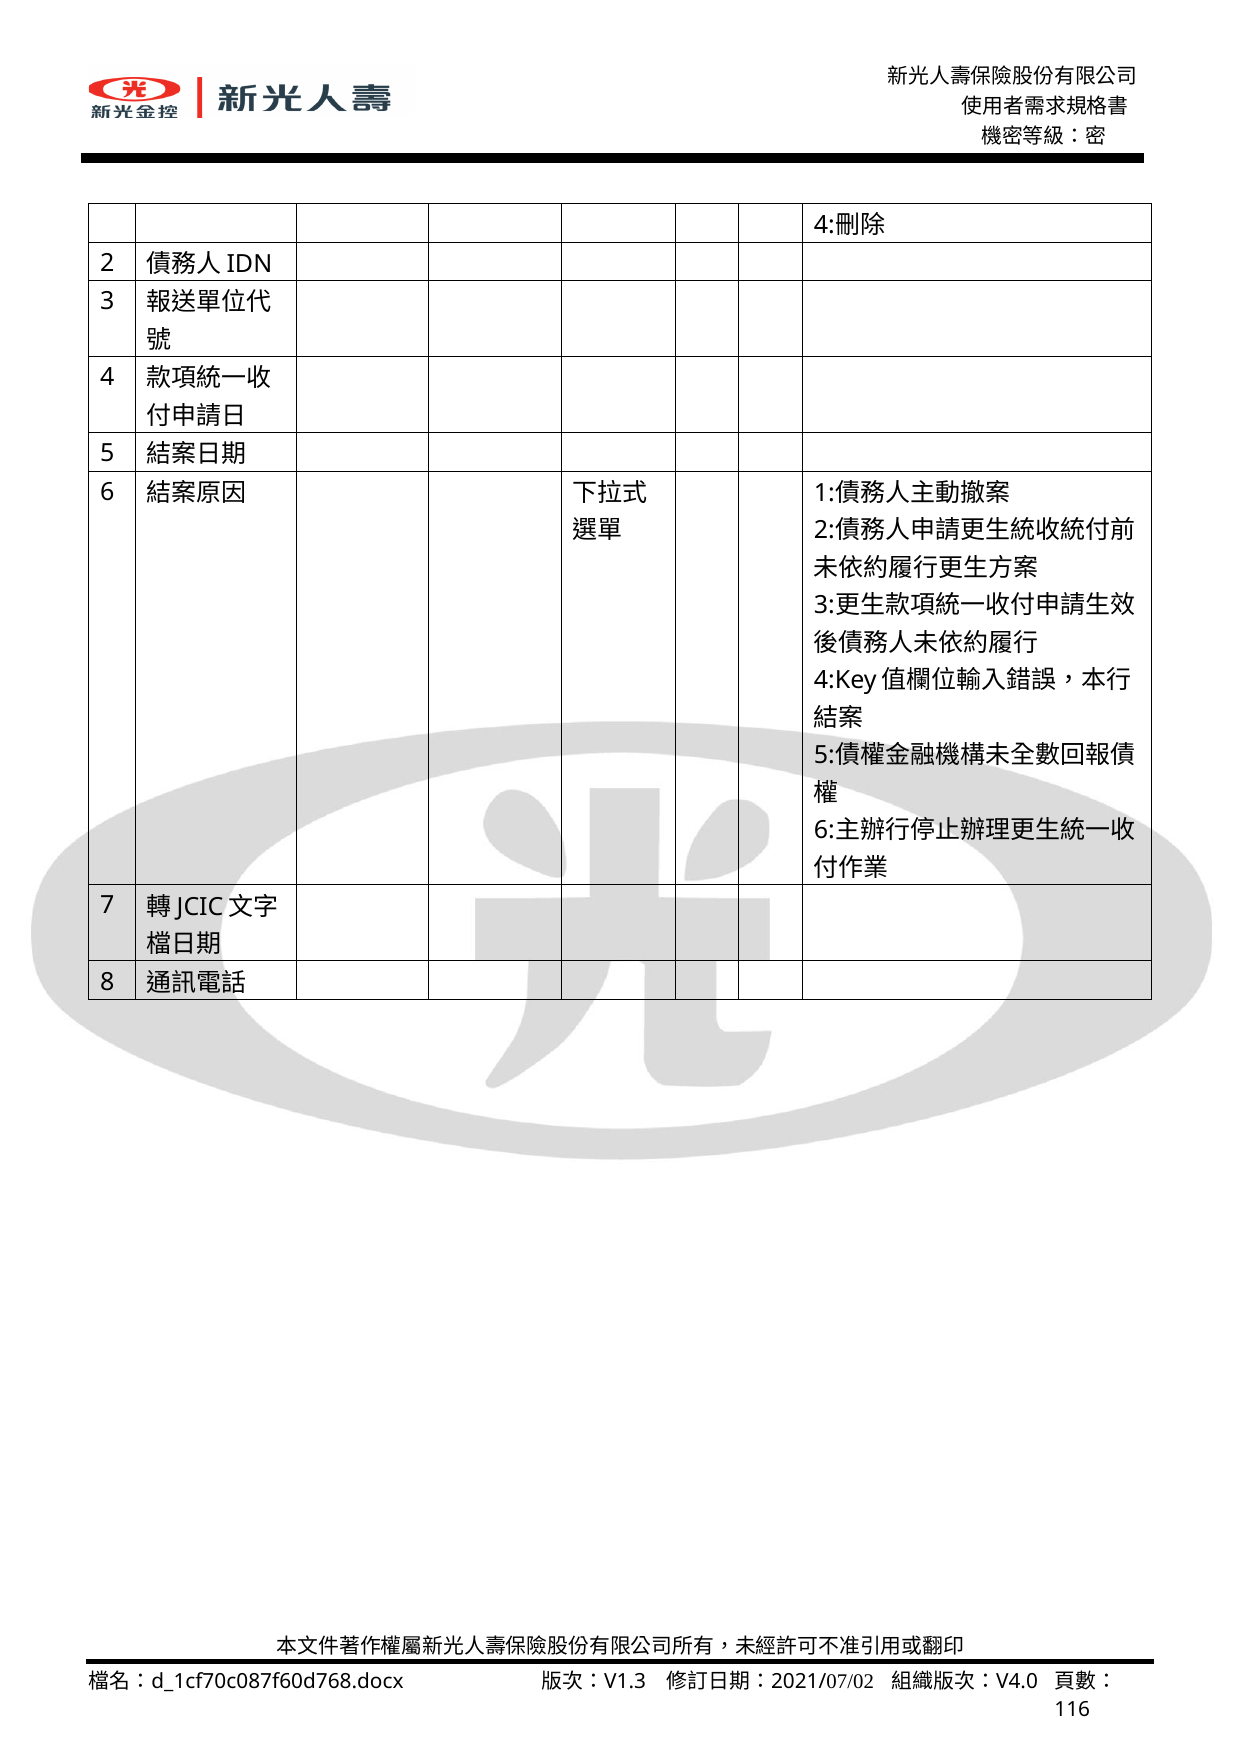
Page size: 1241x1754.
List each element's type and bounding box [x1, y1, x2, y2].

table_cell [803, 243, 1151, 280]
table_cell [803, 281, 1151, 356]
picture [25, 713, 1215, 1166]
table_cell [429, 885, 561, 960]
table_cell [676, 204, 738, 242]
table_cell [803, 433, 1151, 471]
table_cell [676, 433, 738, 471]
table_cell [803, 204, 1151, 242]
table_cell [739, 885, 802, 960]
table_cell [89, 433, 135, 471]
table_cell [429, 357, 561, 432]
picture [88, 61, 414, 118]
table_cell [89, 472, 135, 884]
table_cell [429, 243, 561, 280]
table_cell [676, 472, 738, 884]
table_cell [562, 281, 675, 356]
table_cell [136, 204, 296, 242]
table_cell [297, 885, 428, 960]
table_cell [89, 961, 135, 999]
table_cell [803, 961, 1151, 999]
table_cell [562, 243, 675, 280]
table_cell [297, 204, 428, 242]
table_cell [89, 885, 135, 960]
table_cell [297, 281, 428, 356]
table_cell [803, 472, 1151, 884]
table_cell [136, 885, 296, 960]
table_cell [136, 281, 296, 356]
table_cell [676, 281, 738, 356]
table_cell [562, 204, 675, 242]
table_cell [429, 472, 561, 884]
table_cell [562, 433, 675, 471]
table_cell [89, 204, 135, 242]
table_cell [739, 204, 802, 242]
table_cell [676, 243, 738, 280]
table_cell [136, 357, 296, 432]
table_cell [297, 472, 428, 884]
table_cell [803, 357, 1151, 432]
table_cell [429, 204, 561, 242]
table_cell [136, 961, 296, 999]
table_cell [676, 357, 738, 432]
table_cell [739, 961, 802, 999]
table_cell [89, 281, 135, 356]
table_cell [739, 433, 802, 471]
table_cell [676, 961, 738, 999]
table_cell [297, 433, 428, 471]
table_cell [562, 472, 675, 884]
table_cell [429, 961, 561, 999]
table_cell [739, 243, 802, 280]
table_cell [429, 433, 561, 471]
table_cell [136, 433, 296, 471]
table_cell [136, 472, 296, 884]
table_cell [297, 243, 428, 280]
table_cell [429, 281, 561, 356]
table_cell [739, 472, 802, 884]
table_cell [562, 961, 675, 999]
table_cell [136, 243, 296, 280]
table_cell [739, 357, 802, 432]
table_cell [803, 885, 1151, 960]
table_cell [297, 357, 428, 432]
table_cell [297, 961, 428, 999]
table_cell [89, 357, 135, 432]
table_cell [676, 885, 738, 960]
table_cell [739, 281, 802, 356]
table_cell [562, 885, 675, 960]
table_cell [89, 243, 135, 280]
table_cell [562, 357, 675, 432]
